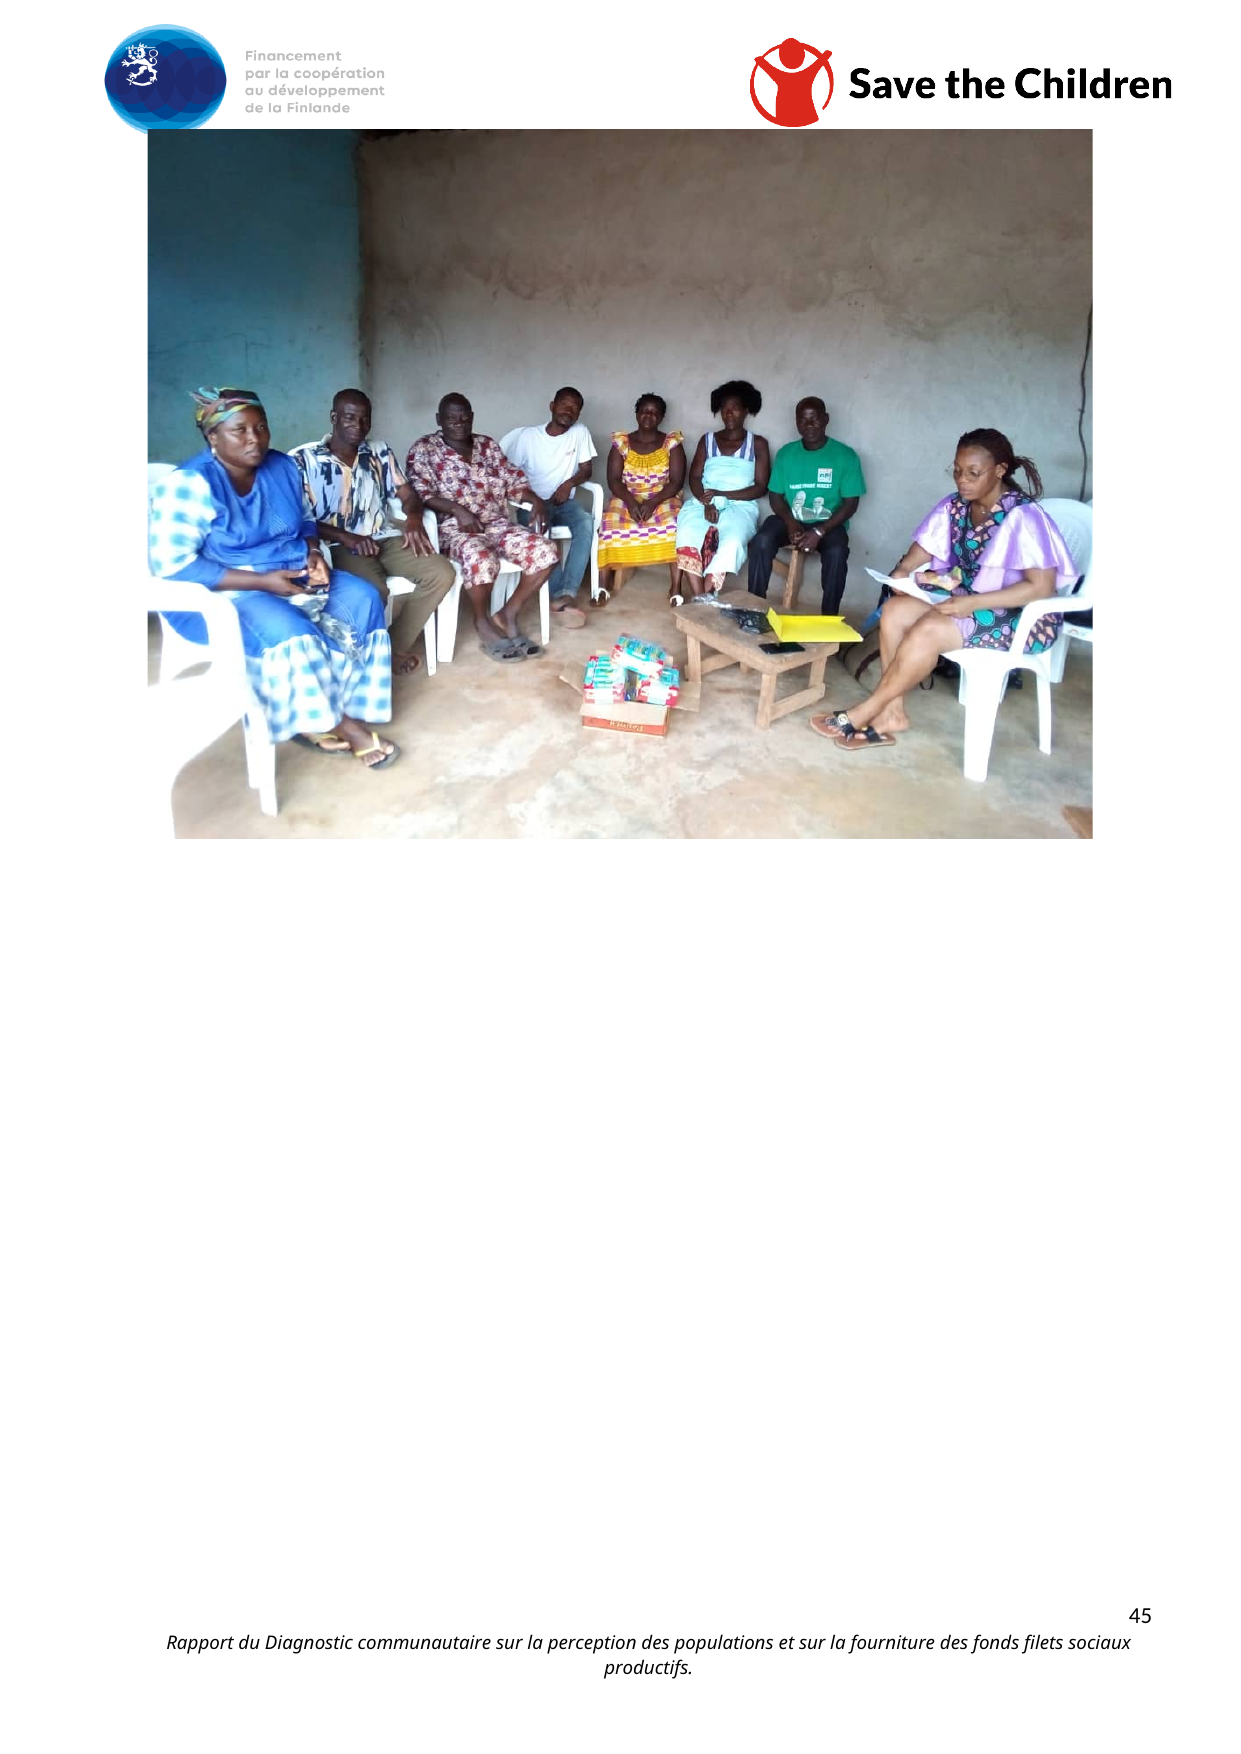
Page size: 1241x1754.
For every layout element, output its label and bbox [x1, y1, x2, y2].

picture [750, 38, 1172, 127]
picture [104, 23, 1093, 839]
